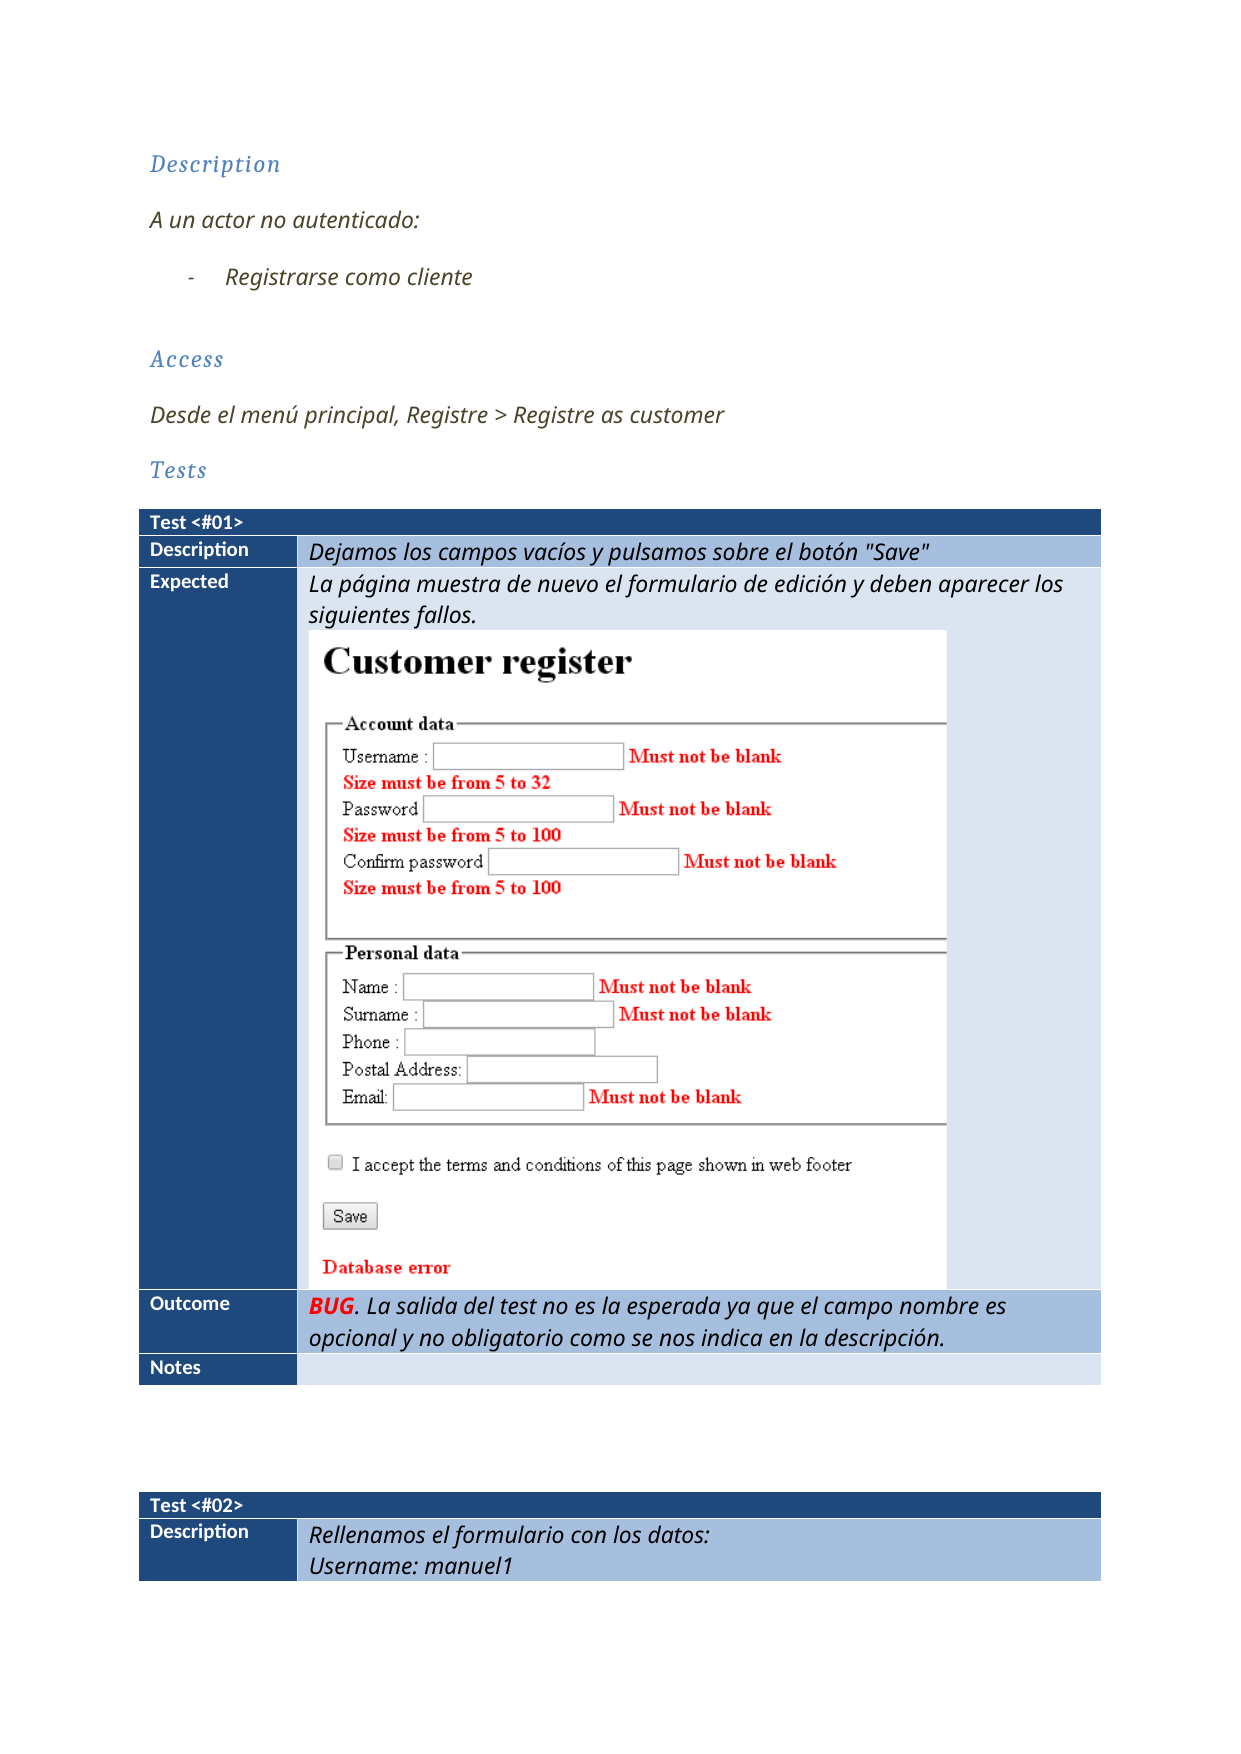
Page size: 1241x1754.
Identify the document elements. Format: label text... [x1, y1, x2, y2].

table_cell La página muestra de nuevo el formulario de edición y deben aparecer los siguientes fallos. [298, 568, 1101, 1289]
table_cell [298, 1354, 1101, 1385]
table_cell Expected [139, 568, 297, 1289]
table_cell Outcome [139, 1290, 297, 1353]
picture [308, 630, 947, 1290]
subtitle Access [150, 345, 1090, 374]
table_cell Description [139, 1519, 297, 1581]
table_cell Description [139, 536, 297, 567]
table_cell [298, 1519, 1101, 1581]
subtitle A un actor no autenticado: [150, 204, 1090, 235]
subtitle Tests [150, 456, 1090, 484]
text Desde el menú principal, Registre > Registre as customer [150, 399, 1090, 430]
table_header Test <#01> [139, 509, 1101, 535]
table_cell Notes [139, 1354, 297, 1385]
list Registrarse como cliente [187, 261, 1090, 292]
table_header Test <#02> [139, 1492, 1101, 1518]
subtitle Description [150, 150, 1090, 179]
table_cell BUG. La salida del test no es la esperada ya que el campo nombre es opcional y no obligatorio como se nos indica en la descripción. [298, 1290, 1101, 1353]
table_cell Dejamos los campos vacíos y pulsamos sobre el botón "Save" [298, 536, 1101, 567]
